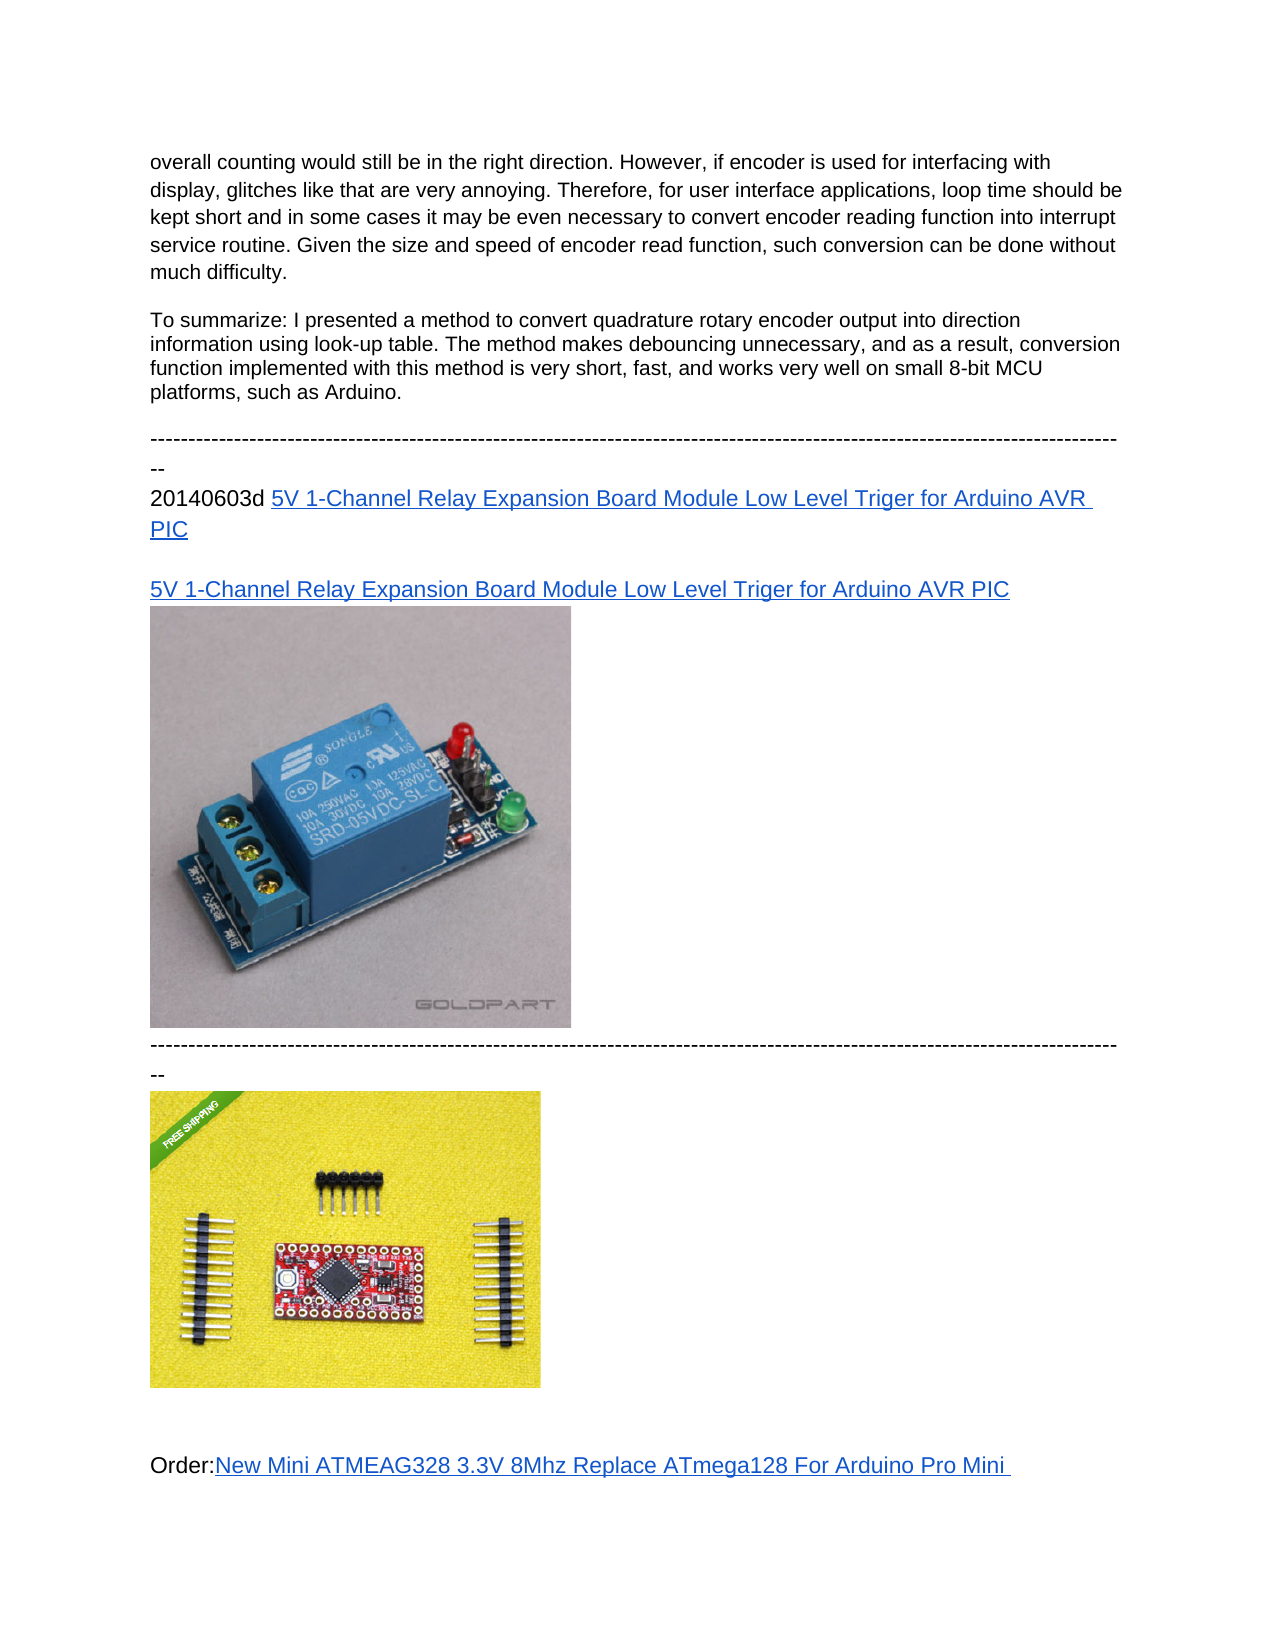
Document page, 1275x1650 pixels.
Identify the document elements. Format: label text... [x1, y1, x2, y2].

text 5V 1-Channel Relay Expansion Board Module Low Level Triger for Arduino AVR PIC [150, 576, 1125, 602]
text Order:New Mini ATMEAG328 3.3V 8Mhz Replace ATmega128 For Arduino Pro Mini [150, 1452, 1125, 1478]
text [150, 150, 1125, 284]
picture [150, 606, 572, 1028]
text To summarize: I presented a method to convert quadrature rotary encoder output into direction information using look-up table. The method makes debouncing unnecessary, and as a result, conversion function implemented with this method is very short, fast, and works very well on small 8-bit MCU platforms, such as Arduino. [402, 308, 1125, 404]
text 20140603d 5V 1-Channel Relay Expansion Board Module Low Level Triger for Arduino AVR PIC [150, 485, 1125, 542]
text --------------------------------------------------------------------------------------------------------------------------------- [150, 1031, 1125, 1088]
picture [150, 1091, 541, 1388]
text --------------------------------------------------------------------------------------------------------------------------------- [150, 425, 1125, 482]
